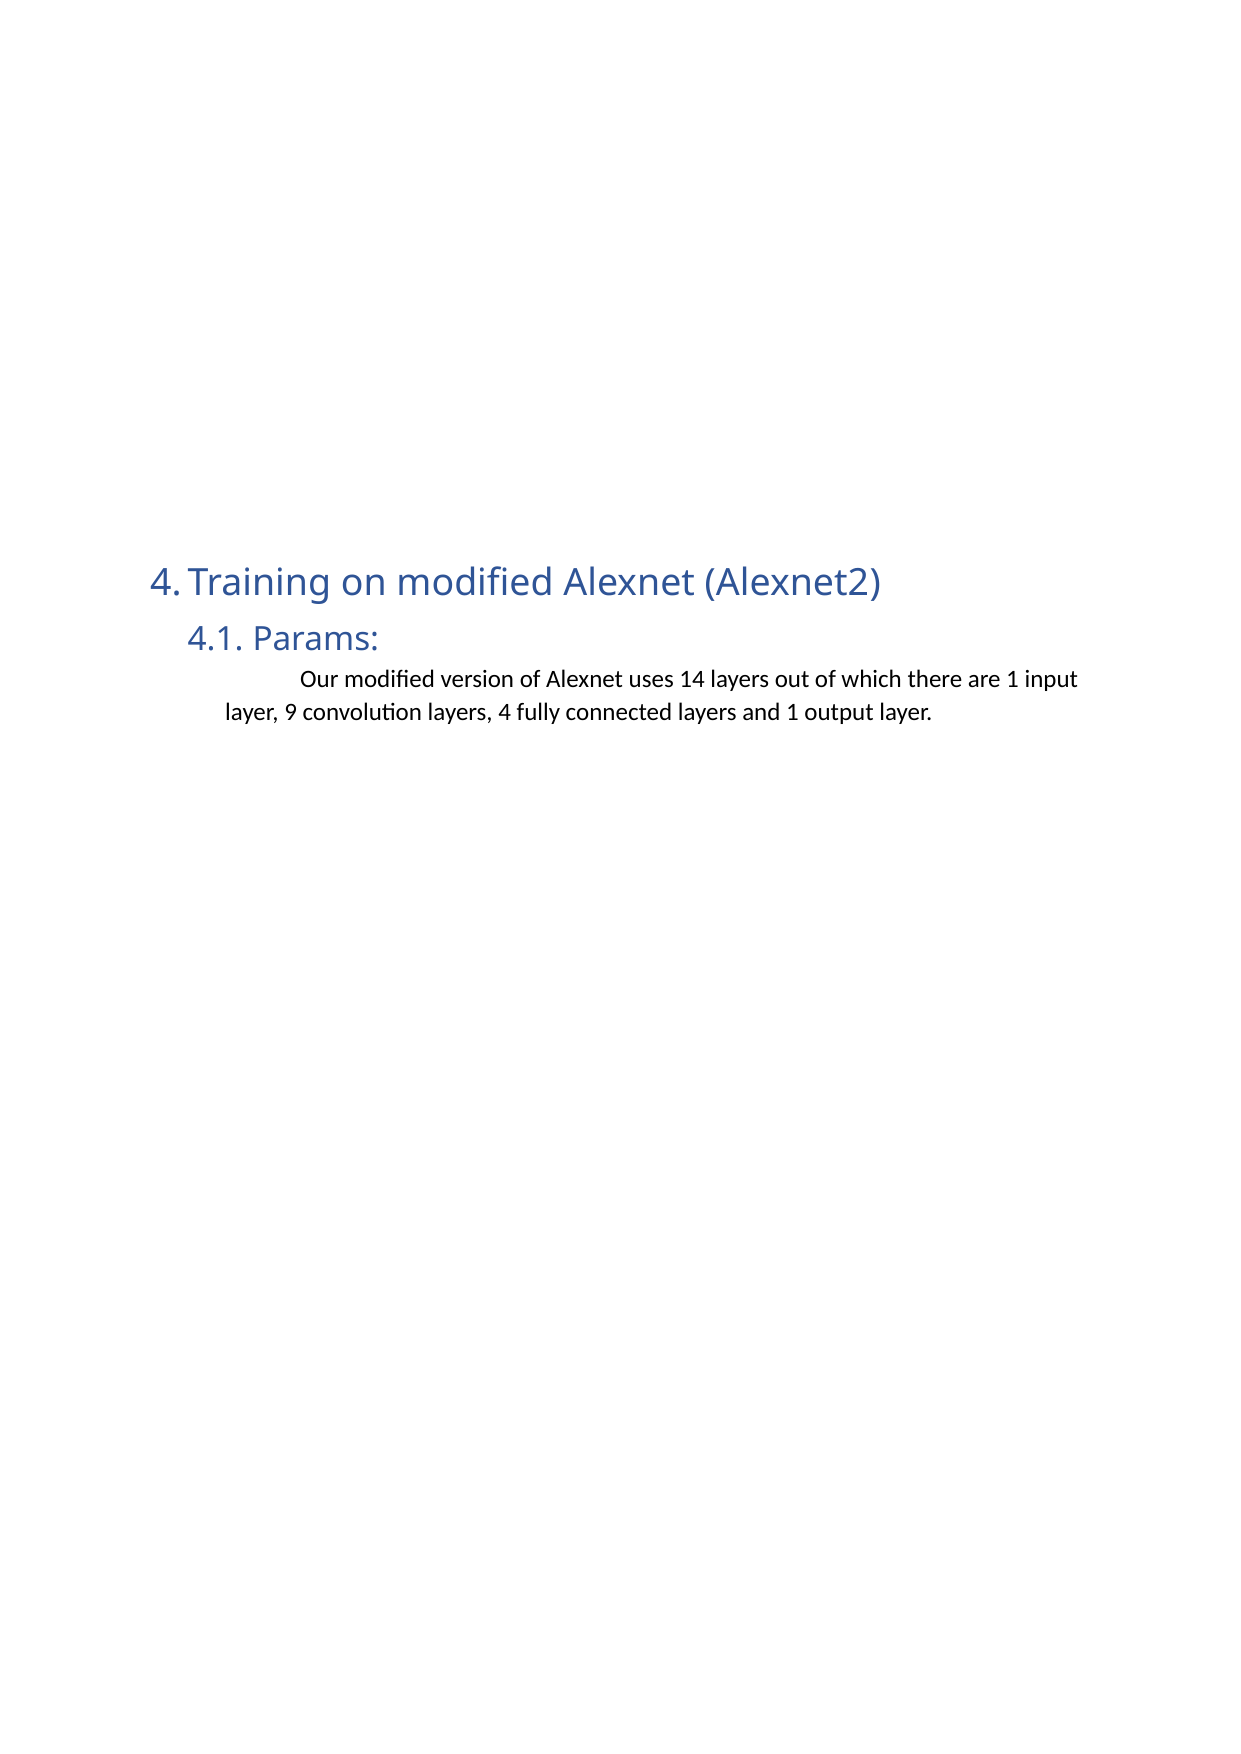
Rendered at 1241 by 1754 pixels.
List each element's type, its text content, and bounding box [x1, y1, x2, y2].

subtitle Training on modified Alexnet (Alexnet2) [150, 555, 1090, 606]
subtitle Params: [187, 614, 1090, 660]
text Our modified version of Alexnet uses 14 layers out of which there are 1 input layer, 9 convolution layers, 4 fully connected layers and 1 output layer. [225, 663, 1090, 727]
